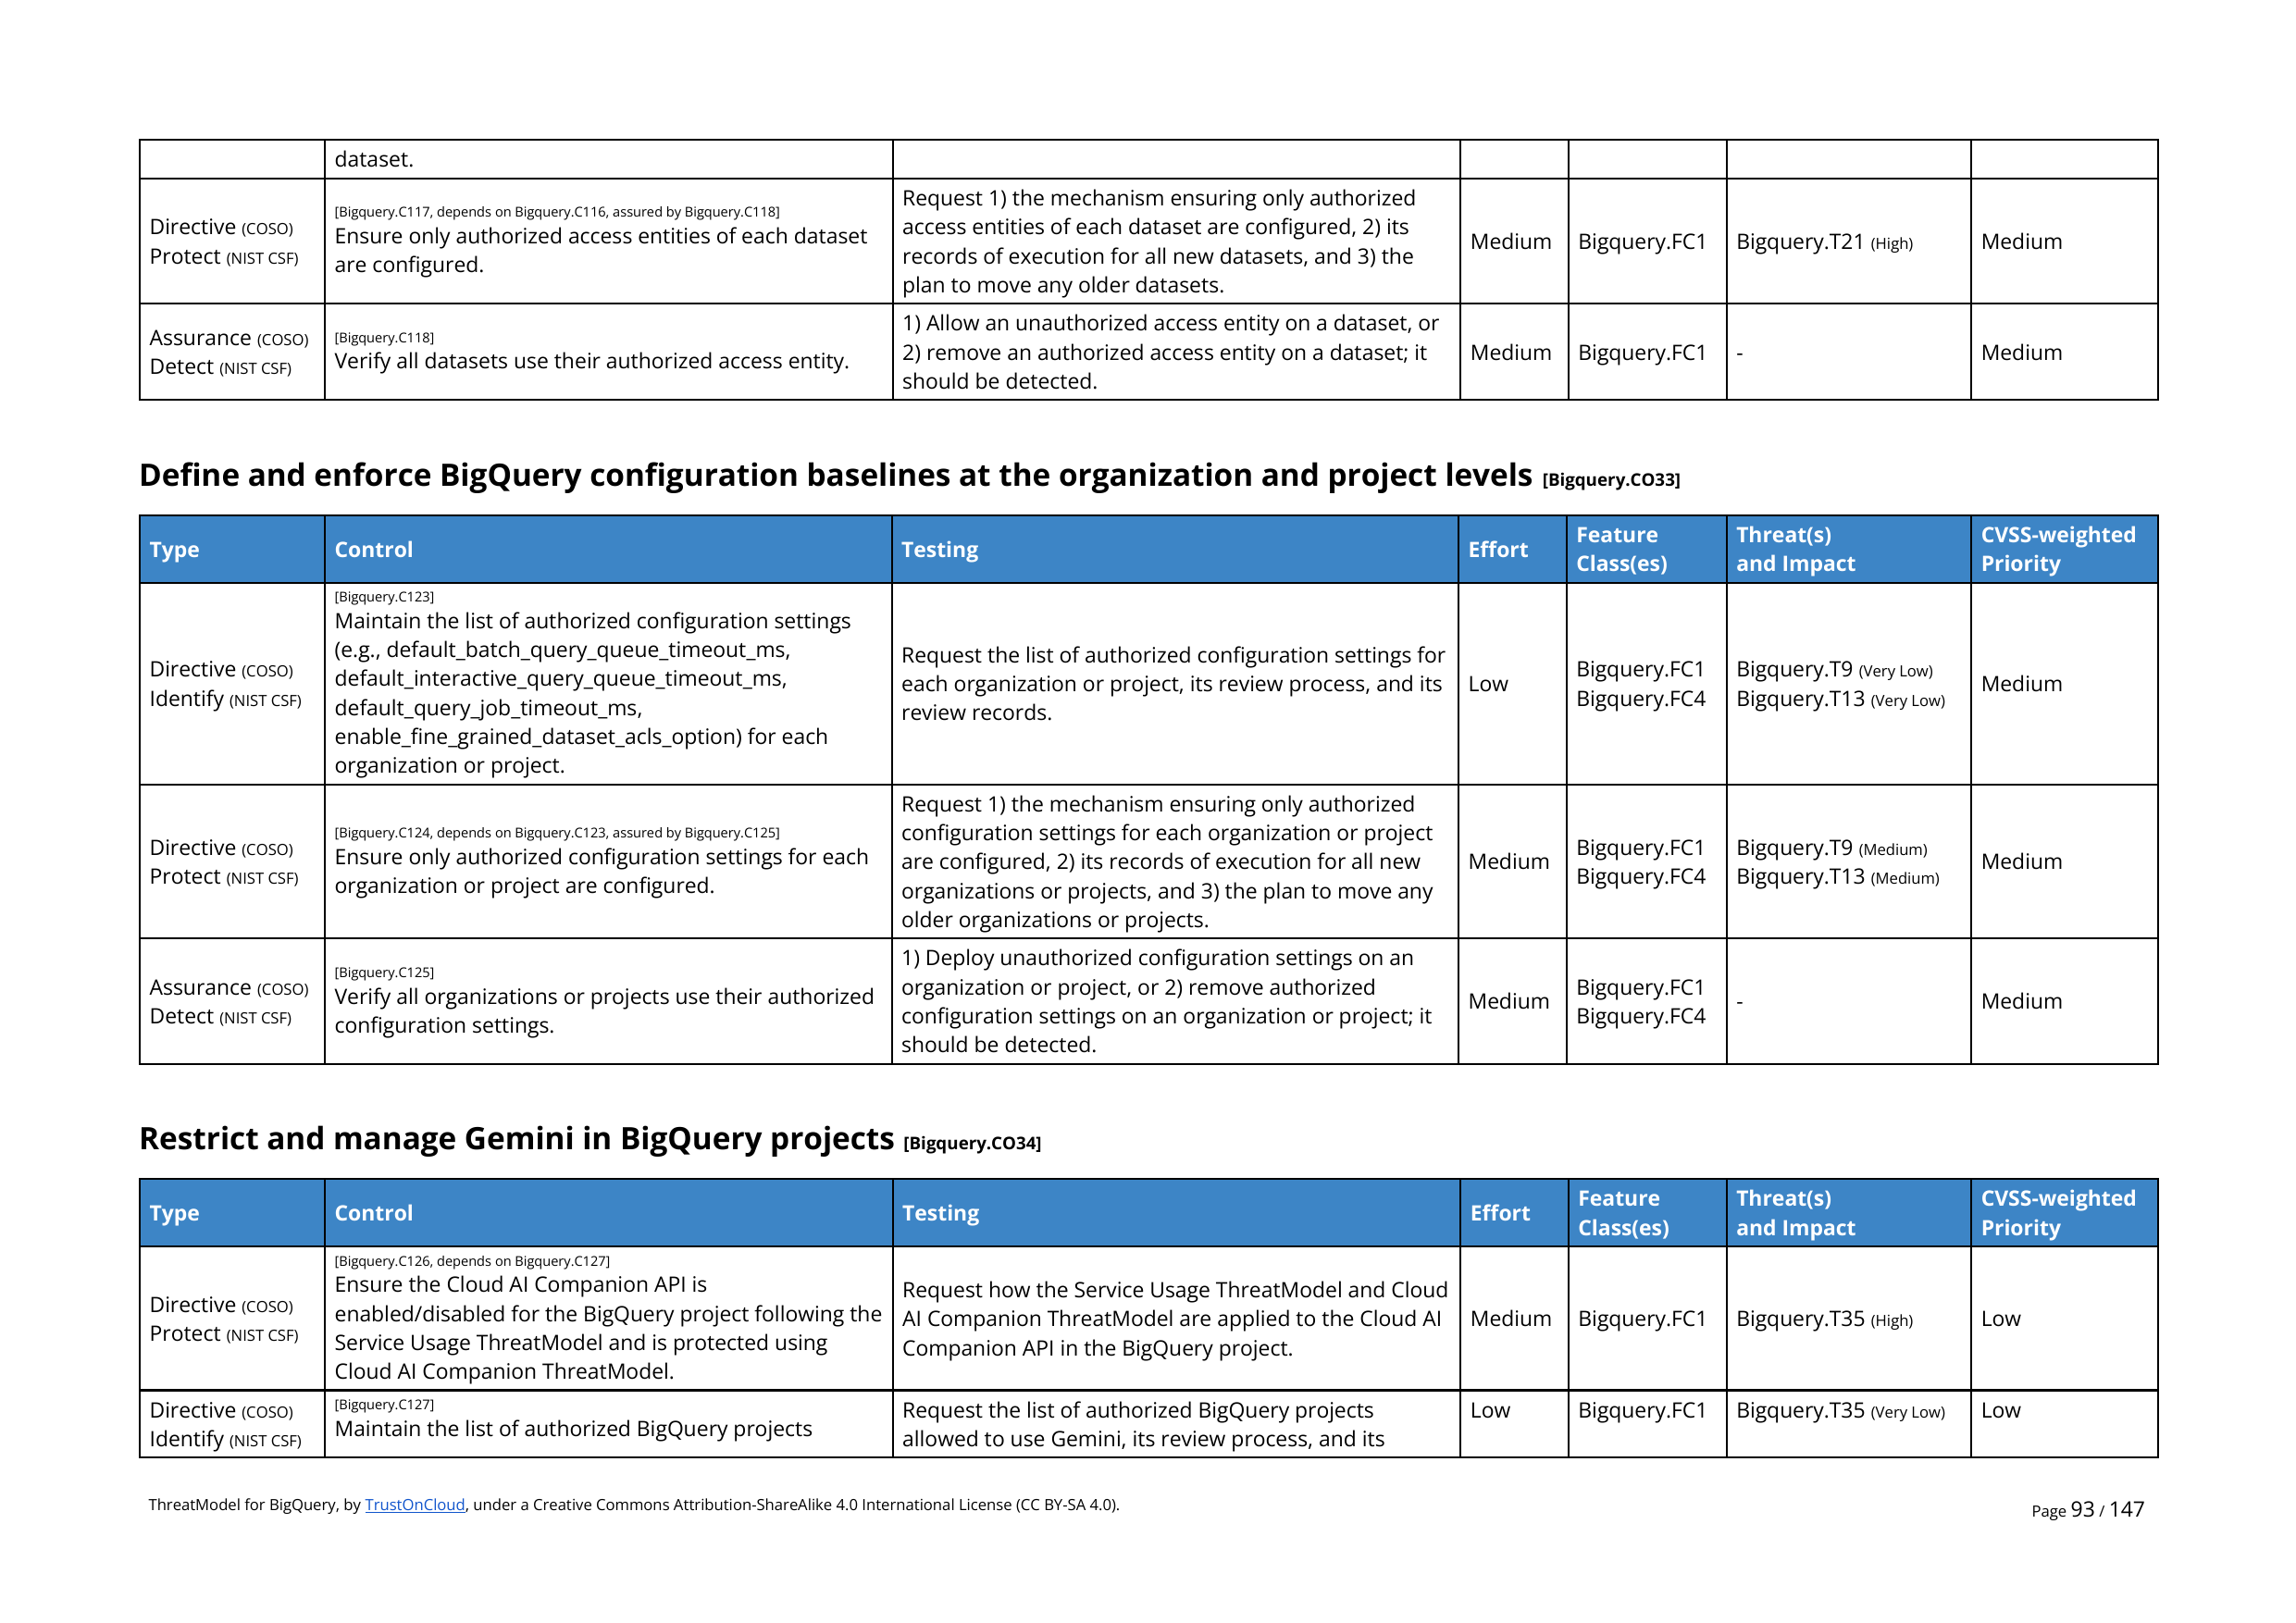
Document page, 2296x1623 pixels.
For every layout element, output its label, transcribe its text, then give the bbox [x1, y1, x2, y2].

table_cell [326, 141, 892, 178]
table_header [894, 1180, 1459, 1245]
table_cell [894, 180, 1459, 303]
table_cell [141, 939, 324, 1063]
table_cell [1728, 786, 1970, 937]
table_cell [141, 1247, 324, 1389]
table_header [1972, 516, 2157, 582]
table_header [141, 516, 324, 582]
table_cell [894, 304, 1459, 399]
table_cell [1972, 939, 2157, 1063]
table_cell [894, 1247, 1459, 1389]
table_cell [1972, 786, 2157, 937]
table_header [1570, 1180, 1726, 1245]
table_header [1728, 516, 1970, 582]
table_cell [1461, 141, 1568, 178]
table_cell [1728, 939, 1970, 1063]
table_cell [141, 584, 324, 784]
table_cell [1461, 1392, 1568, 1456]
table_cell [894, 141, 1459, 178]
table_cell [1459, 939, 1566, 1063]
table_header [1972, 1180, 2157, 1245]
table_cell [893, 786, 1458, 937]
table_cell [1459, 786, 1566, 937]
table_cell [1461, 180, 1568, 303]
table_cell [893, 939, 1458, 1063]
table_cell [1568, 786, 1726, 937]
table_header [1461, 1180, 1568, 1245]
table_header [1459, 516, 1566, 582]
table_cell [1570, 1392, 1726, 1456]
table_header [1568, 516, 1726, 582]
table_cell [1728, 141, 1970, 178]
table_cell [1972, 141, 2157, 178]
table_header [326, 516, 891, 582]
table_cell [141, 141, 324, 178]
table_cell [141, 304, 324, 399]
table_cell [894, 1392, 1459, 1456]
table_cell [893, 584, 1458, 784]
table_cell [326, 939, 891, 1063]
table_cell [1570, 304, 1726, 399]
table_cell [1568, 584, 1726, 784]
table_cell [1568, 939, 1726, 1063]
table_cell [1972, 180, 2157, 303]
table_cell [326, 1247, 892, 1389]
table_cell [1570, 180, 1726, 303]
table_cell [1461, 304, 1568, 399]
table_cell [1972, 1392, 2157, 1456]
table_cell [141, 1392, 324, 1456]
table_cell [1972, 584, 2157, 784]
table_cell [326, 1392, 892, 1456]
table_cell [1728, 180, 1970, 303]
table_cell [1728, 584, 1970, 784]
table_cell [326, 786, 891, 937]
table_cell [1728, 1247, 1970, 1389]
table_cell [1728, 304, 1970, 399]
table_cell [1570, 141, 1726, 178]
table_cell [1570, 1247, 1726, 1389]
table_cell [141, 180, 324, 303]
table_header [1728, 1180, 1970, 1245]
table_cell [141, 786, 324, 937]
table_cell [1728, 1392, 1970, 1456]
subtitle Restrict and manage Gemini in BigQuery projects [Bigquery.CO34] [139, 1117, 2130, 1158]
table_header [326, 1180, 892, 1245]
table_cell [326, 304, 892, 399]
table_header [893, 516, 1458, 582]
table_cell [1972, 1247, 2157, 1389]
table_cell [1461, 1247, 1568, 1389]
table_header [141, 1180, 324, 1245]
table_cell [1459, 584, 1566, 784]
subtitle Define and enforce BigQuery configuration baselines at the organization and project levels [Bigquery.CO33] [139, 452, 2130, 495]
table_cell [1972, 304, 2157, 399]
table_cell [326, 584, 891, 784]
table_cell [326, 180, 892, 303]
